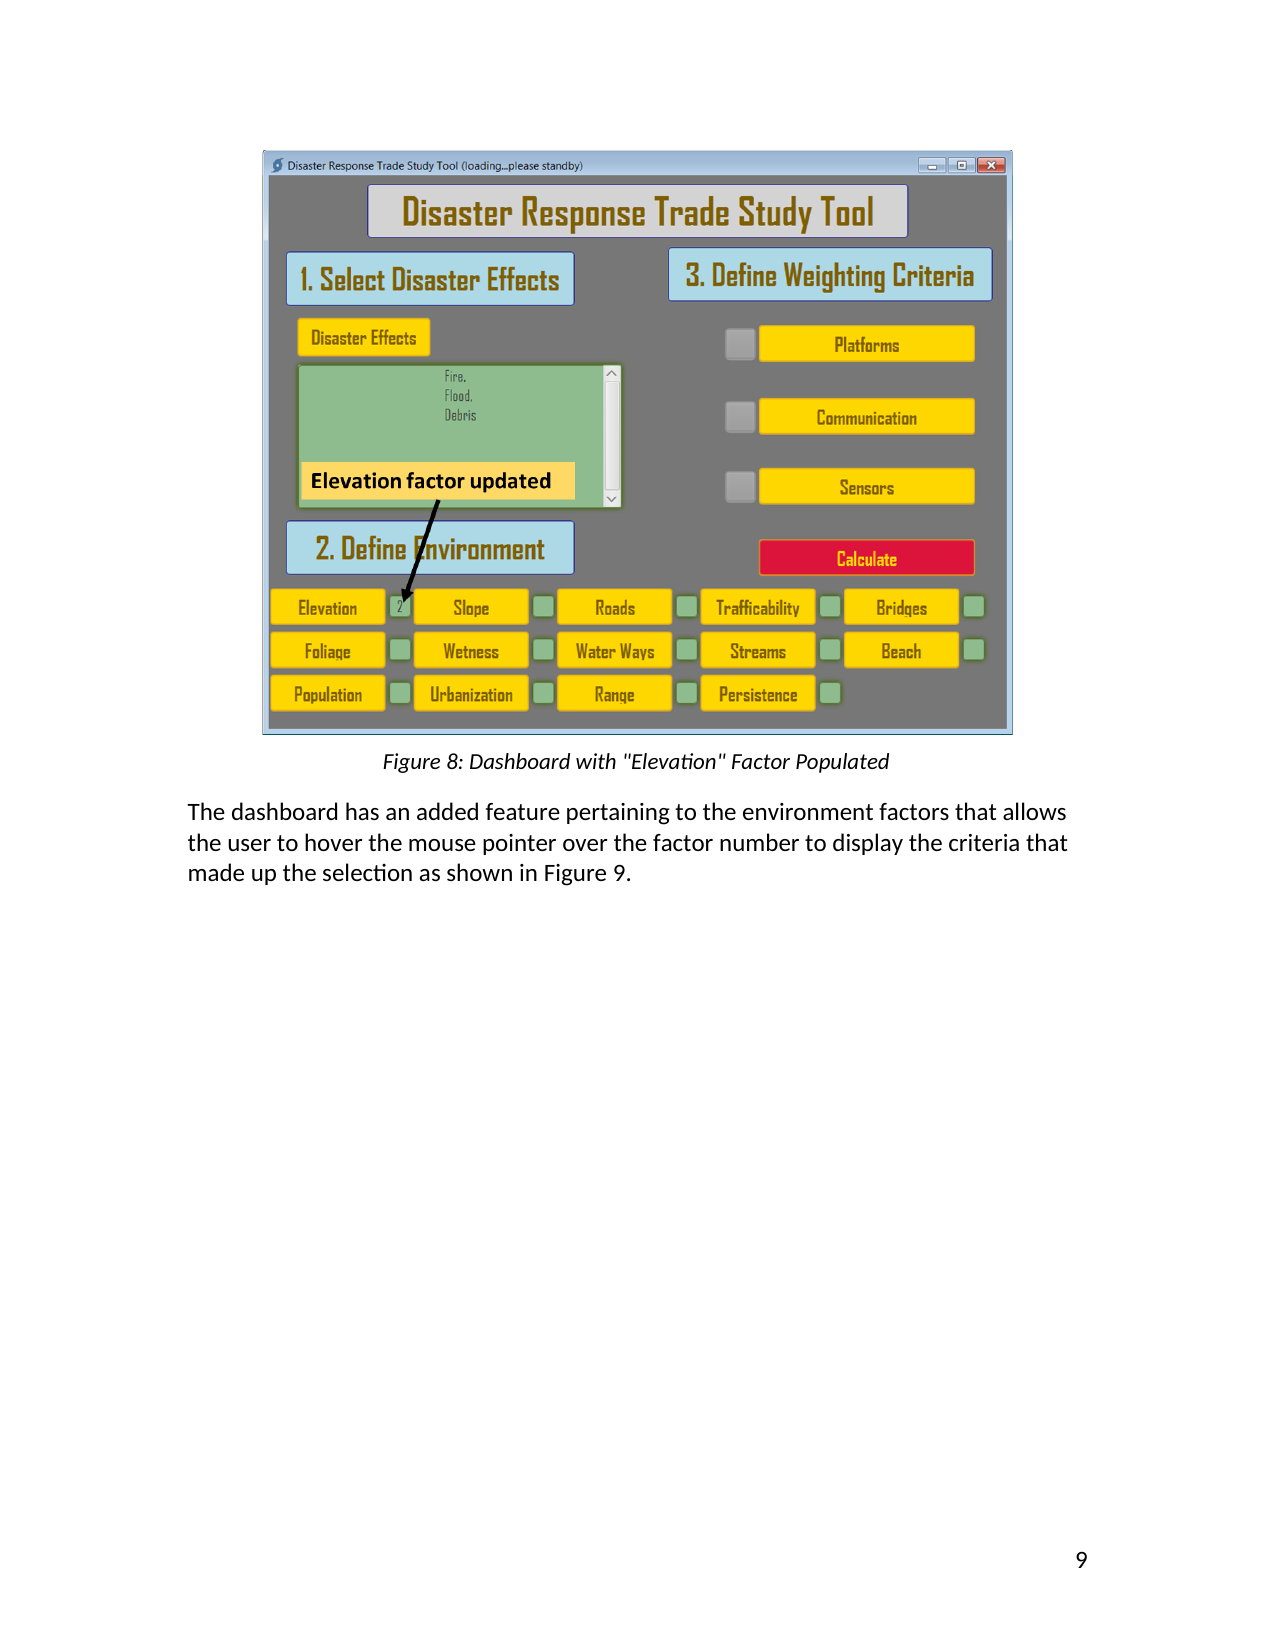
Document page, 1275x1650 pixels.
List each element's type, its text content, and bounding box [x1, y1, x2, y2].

picture [262, 150, 1013, 735]
text The dashboard has an added feature pertaining to the environment factors that allows the user to hover the mouse pointer over the factor number to display the criteria that made up the selection as shown in Figure 9. [187, 796, 1087, 888]
text Figure 8: Dashboard with "Elevation" Factor Populated [187, 747, 1087, 776]
